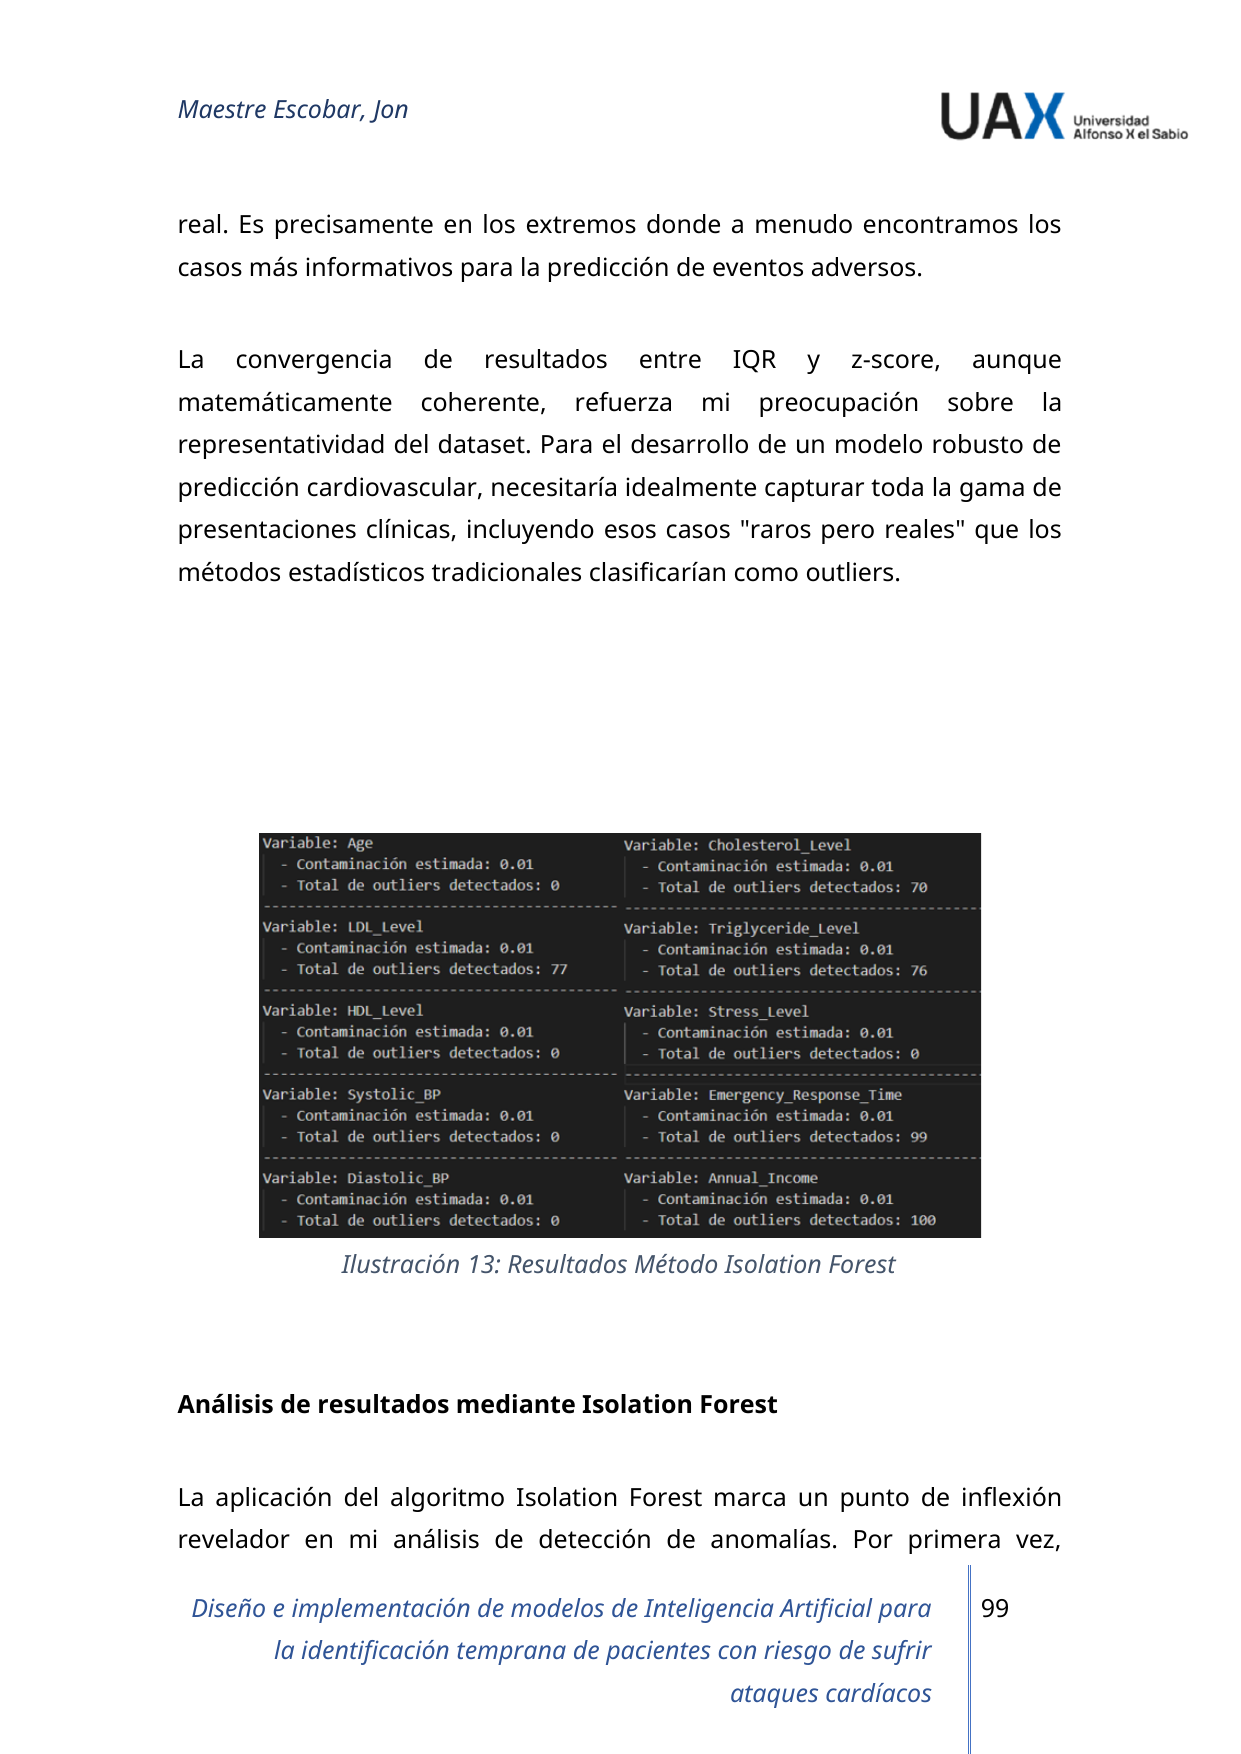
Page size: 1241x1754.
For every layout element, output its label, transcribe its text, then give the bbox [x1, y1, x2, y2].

text Análisis de resultados mediante Isolation Forest [177, 1387, 1063, 1421]
picture [259, 833, 982, 1238]
text La convergencia de resultados entre IQR y z-score, aunque matemáticamente coherente, refuerza mi preocupación sobre la representatividad del dataset. Para el desarrollo de un modelo robusto de predicción cardiovascular, necesitaría idealmente capturar toda la gama de presentaciones clínicas, incluyendo esos casos "raros pero reales" que los métodos estadísticos tradicionales clasificarían como outliers. [177, 342, 1063, 588]
picture [940, 89, 1192, 144]
